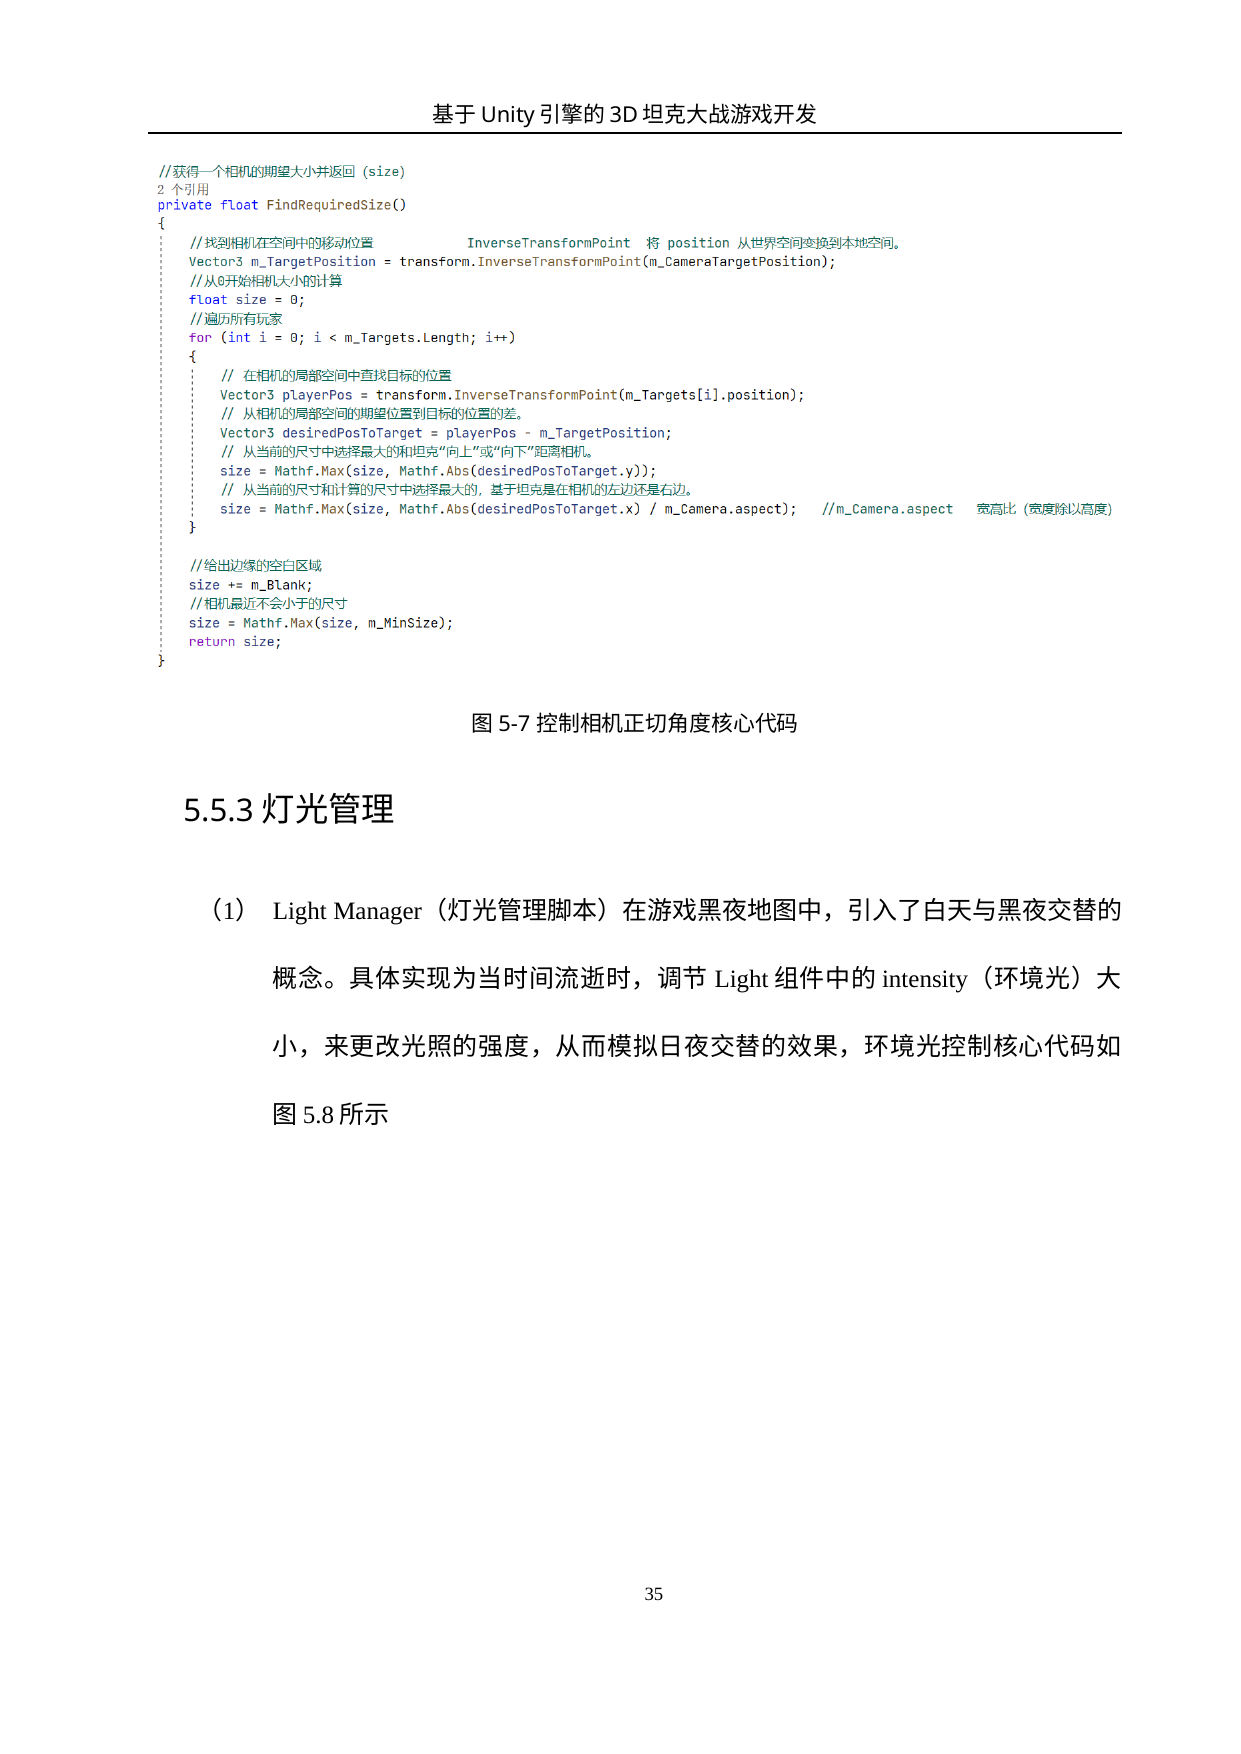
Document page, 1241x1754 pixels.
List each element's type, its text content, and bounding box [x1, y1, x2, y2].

picture [147, 161, 1123, 670]
list Light Manager（灯光管理脚本）在游戏黑夜地图中，引入了白天与黑夜交替的概念。具体实现为当时间流逝时，调节Light组件中的intensity（环境光）大小，来更改光照的强度，从而模拟日夜交替的效果，环境光控制核心代码如图5.8所示 [198, 874, 1122, 1146]
text 图 5-7 控制相机正切角度核心代码 [148, 705, 1122, 739]
subtitle 灯光管理 [183, 773, 1122, 841]
